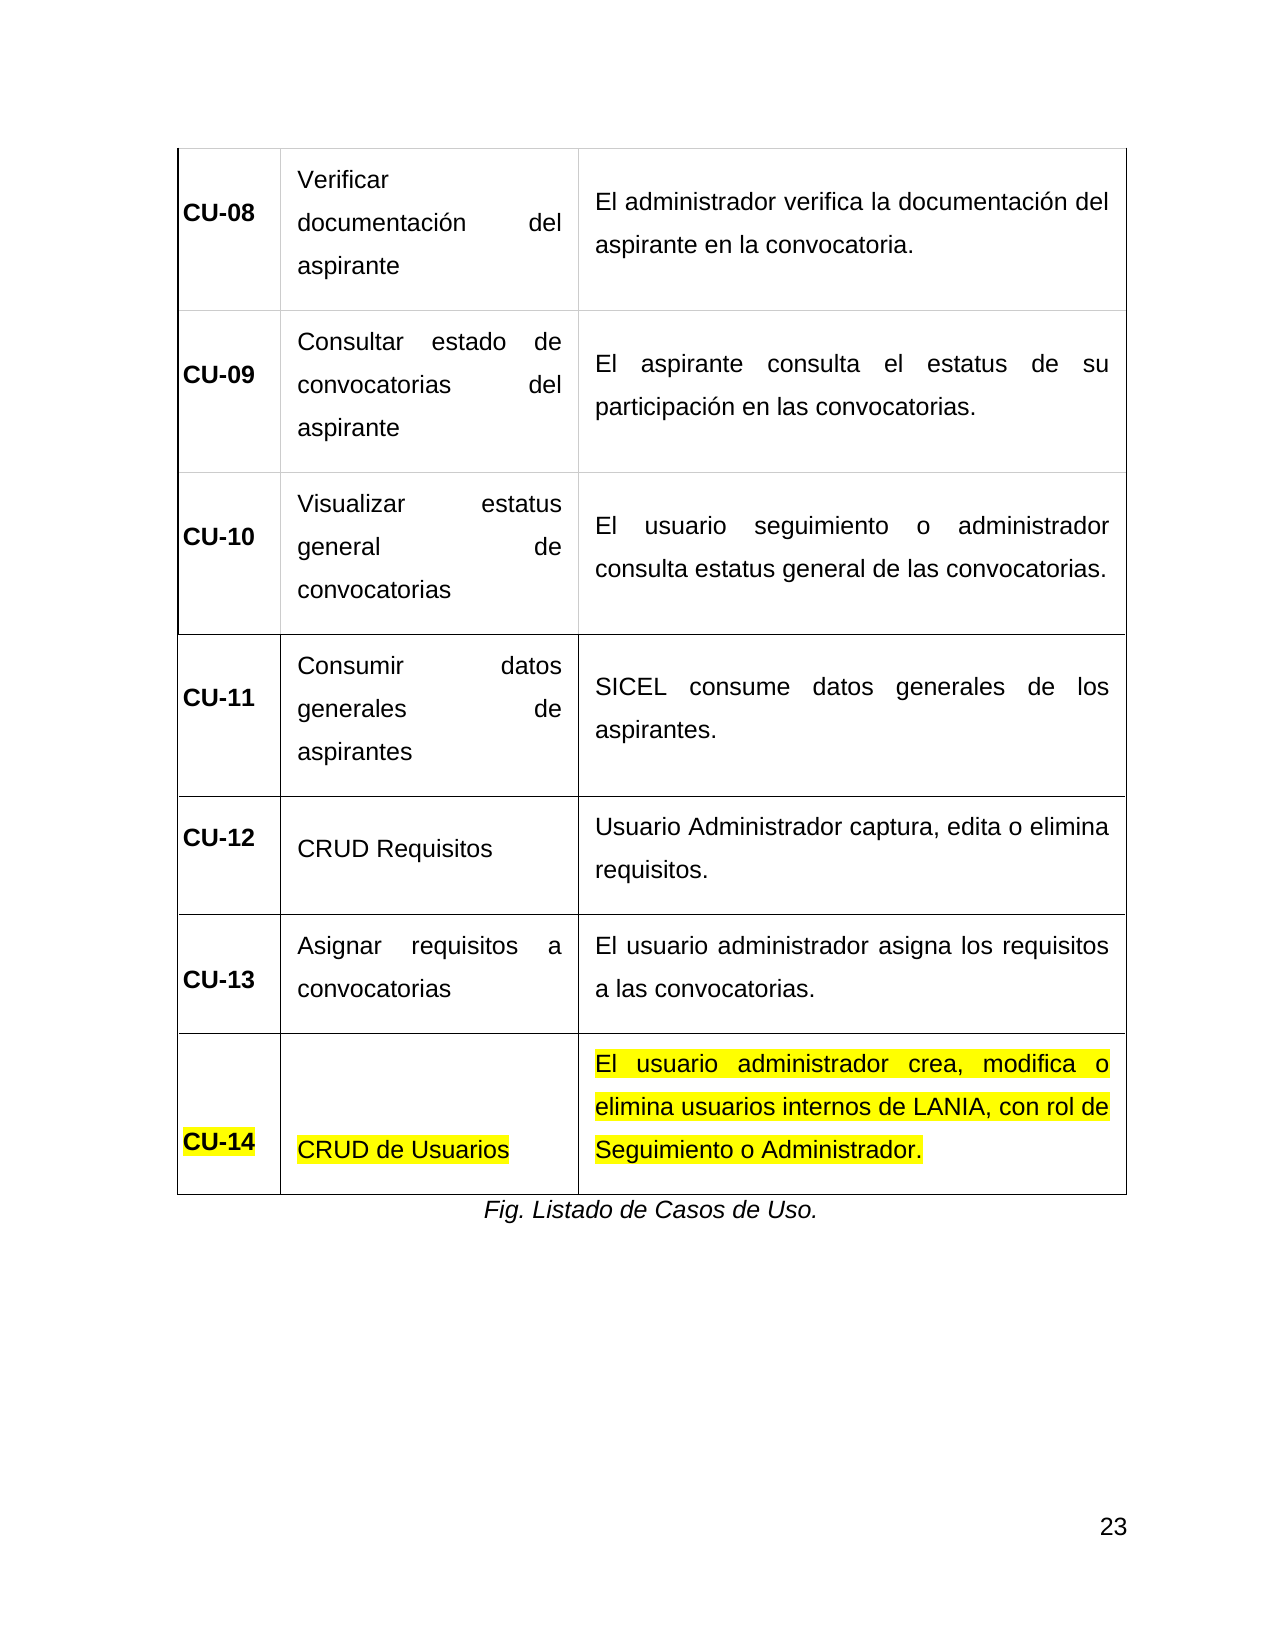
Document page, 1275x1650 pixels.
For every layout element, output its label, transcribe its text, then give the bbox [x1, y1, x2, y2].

table_cell Consumir datos generales de aspirantes [281, 635, 578, 796]
table_cell CU-08 [179, 149, 280, 310]
table_cell SICEL consume datos generales de los aspirantes. [579, 634, 1126, 796]
text Fig. Listado de Casos de Uso. [177, 1195, 1127, 1224]
table_cell CRUD de Usuarios [281, 1034, 578, 1194]
table_cell CRUD Requisitos [281, 797, 578, 914]
table_cell CU-11 [178, 635, 280, 796]
table_cell Verificar documentación del aspirante [281, 149, 578, 310]
table_cell CU-13 [178, 914, 280, 1032]
table_cell CU-12 [178, 796, 280, 914]
table_cell Visualizar estatus general de convocatorias [281, 473, 578, 634]
table_cell El aspirante consulta el estatus de su participación en las convocatorias. [579, 311, 1126, 472]
table_cell El usuario administrador crea, modifica o elimina usuarios internos de LANIA, con rol de Seguimiento o Administrador. [579, 1033, 1126, 1194]
table_cell CU-14 [178, 1033, 280, 1194]
table_cell Asignar requisitos a convocatorias [281, 915, 578, 1032]
table_cell El usuario seguimiento o administrador consulta estatus general de las convocatorias. [579, 473, 1126, 634]
table_cell Consultar estado de convocatorias del aspirante [281, 311, 578, 472]
table_cell CU-10 [179, 473, 280, 634]
table_cell Usuario Administrador captura, edita o elimina requisitos. [579, 796, 1126, 914]
table_cell CU-09 [179, 311, 280, 472]
table_cell El usuario administrador asigna los requisitos a las convocatorias. [579, 914, 1126, 1032]
table_cell El administrador verifica la documentación del aspirante en la convocatoria. [579, 149, 1126, 310]
